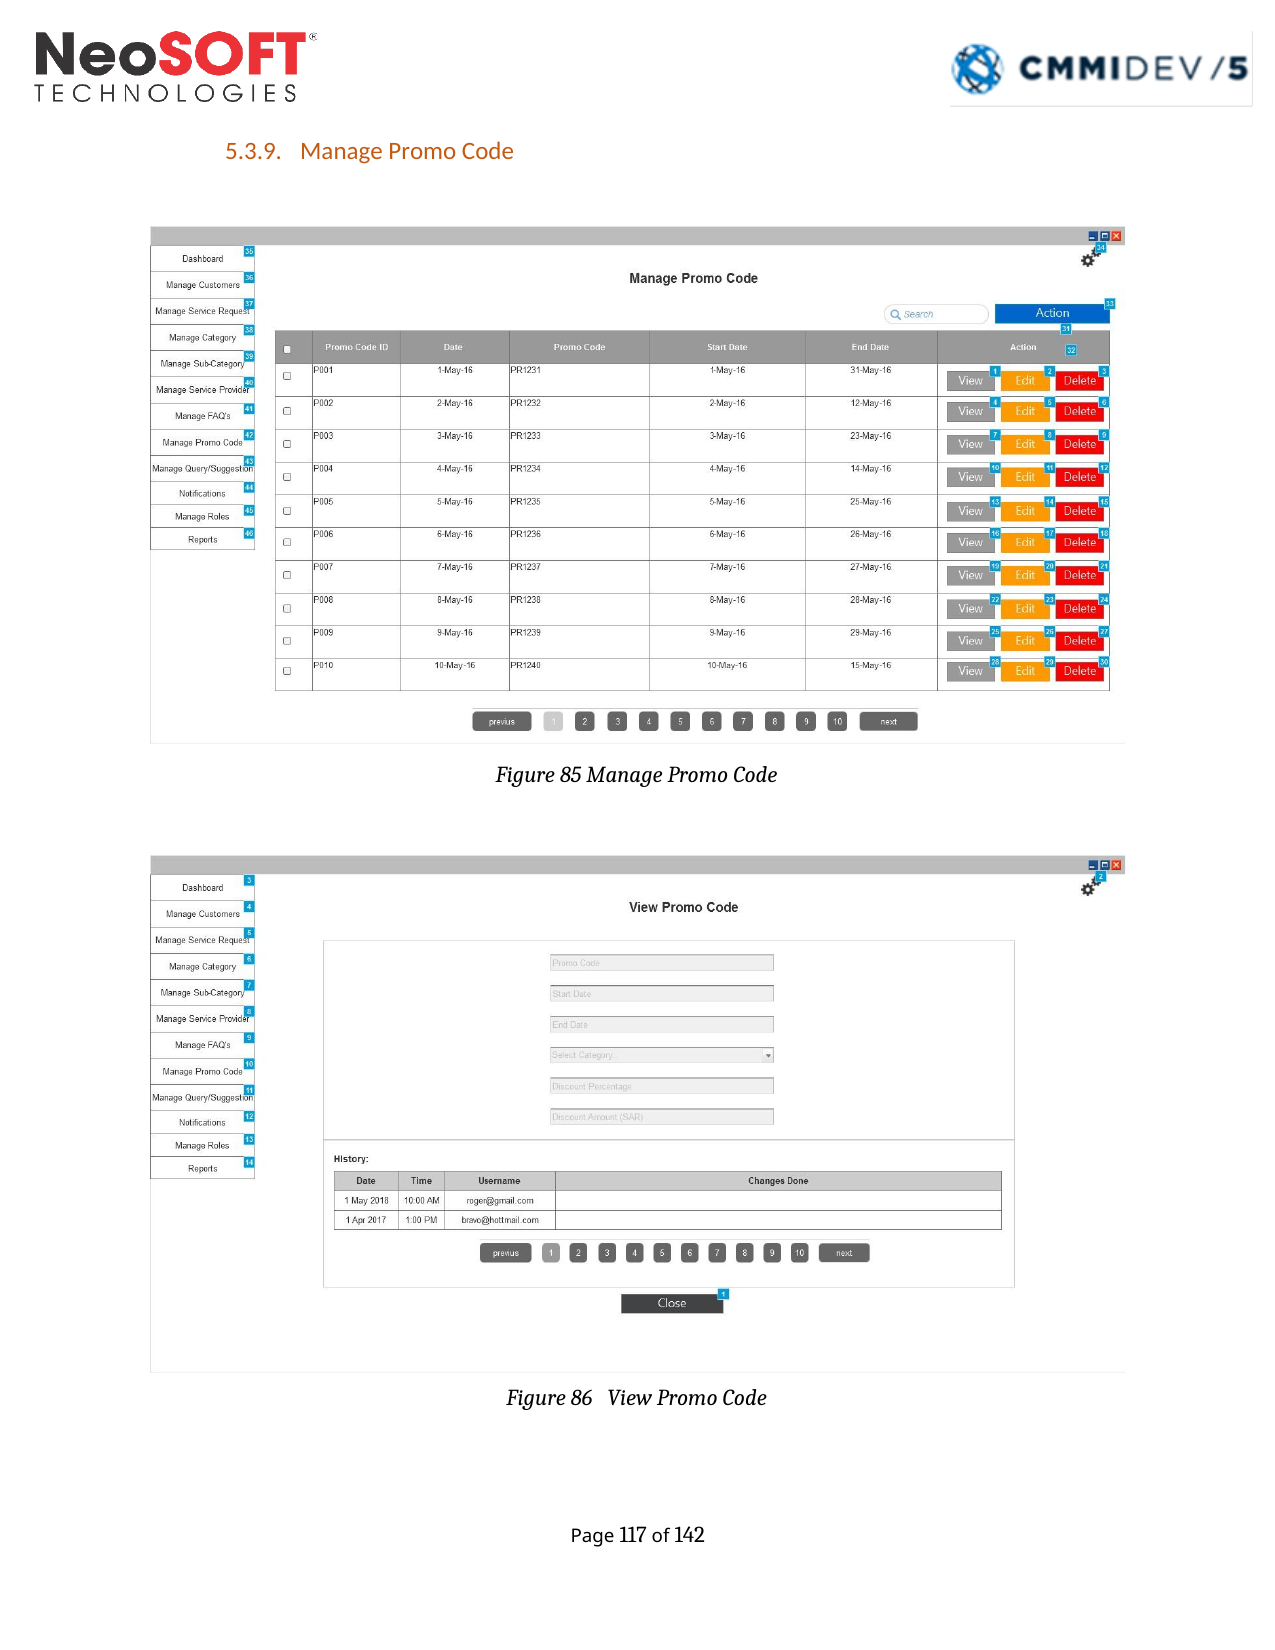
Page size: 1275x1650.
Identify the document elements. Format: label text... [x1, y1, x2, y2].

text Figure 86 View Promo Code [150, 1385, 1125, 1411]
subtitle Manage Promo Code [225, 135, 1125, 166]
picture [150, 226, 1125, 744]
text Figure 85 Manage Promo Code [150, 762, 1125, 788]
picture [950, 31, 1254, 108]
picture [150, 855, 1125, 1373]
picture [34, 31, 318, 102]
